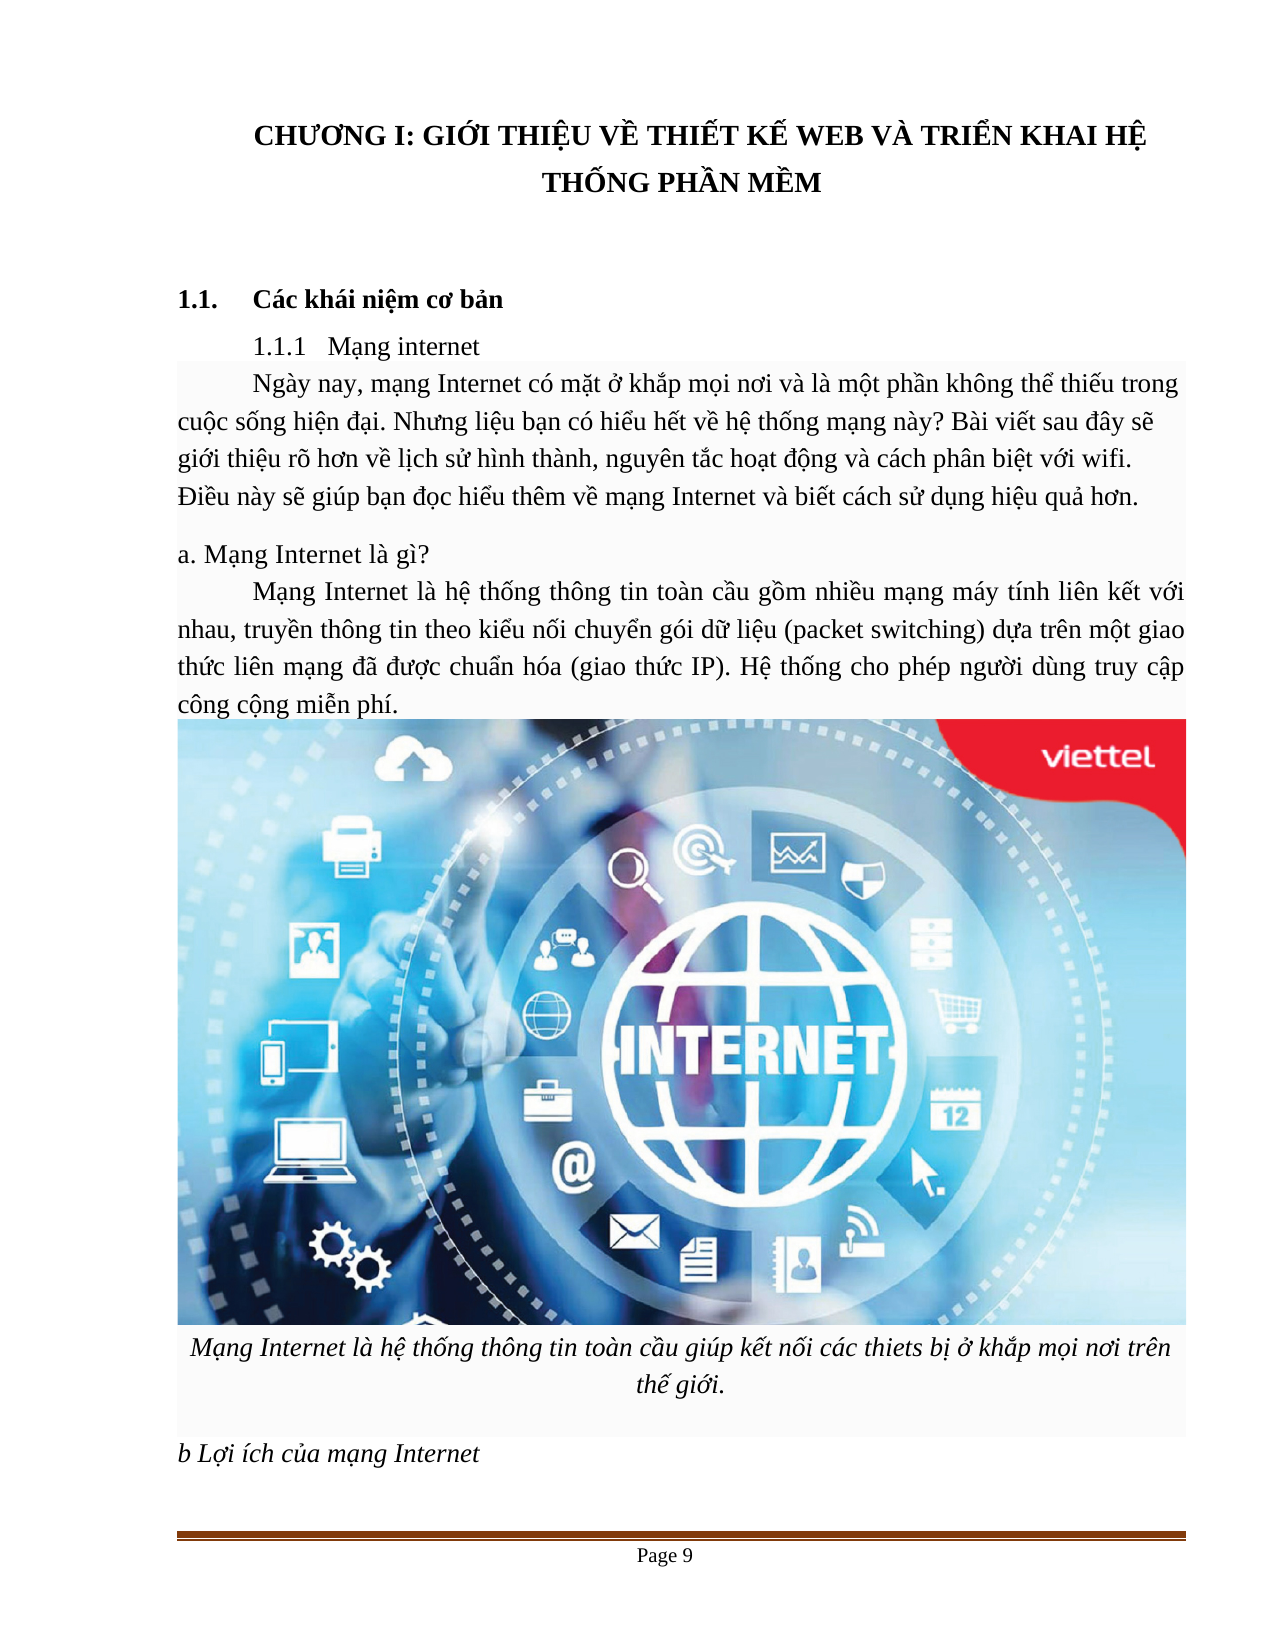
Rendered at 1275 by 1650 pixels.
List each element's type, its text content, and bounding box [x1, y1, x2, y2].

text Ngày nay, mạng Internet có mặt ở khắp mọi nơi và là một phần không thể thiếu trong cuộc sống hiện đại. Nhưng liệu bạn có hiểu hết về hệ thống mạng này? Bài viết sau đây sẽ giới thiệu rõ hơn về lịch sử hình thành, nguyên tắc hoạt động và cách phân biệt với wifi. Điều này sẽ giúp bạn đọc hiểu thêm về mạng Internet và biết cách sử dụng hiệu quả hơn. [177, 361, 1186, 511]
picture [177, 719, 1187, 1325]
list Các khái niệm cơ bản [177, 283, 1186, 314]
text CHƯƠNG I: GIỚI THIỆU VỀ THIẾT KẾ WEB VÀ TRIỂN KHAI HỆ THỐNG PHẦN MỀM [177, 118, 1186, 198]
text Mạng Internet là hệ thống thông tin toàn cầu giúp kết nối các thiets bị ở khắp mọi nơi trên thế giới. [177, 1325, 1186, 1399]
text Mạng Internet là hệ thống thông tin toàn cầu gồm nhiều mạng máy tính liên kết với nhau, truyền thông tin theo kiểu nối chuyển gói dữ liệu (packet switching) dựa trên một giao thức liên mạng đã được chuẩn hóa (giao thức IP). Hệ thống cho phép người dùng truy cập công cộng miễn phí. [177, 569, 1186, 719]
subtitle a. Mạng Internet là gì? [177, 511, 1186, 569]
list Mạng internet [252, 330, 1186, 361]
text b Lợi ích của mạng Internet [177, 1437, 1186, 1468]
